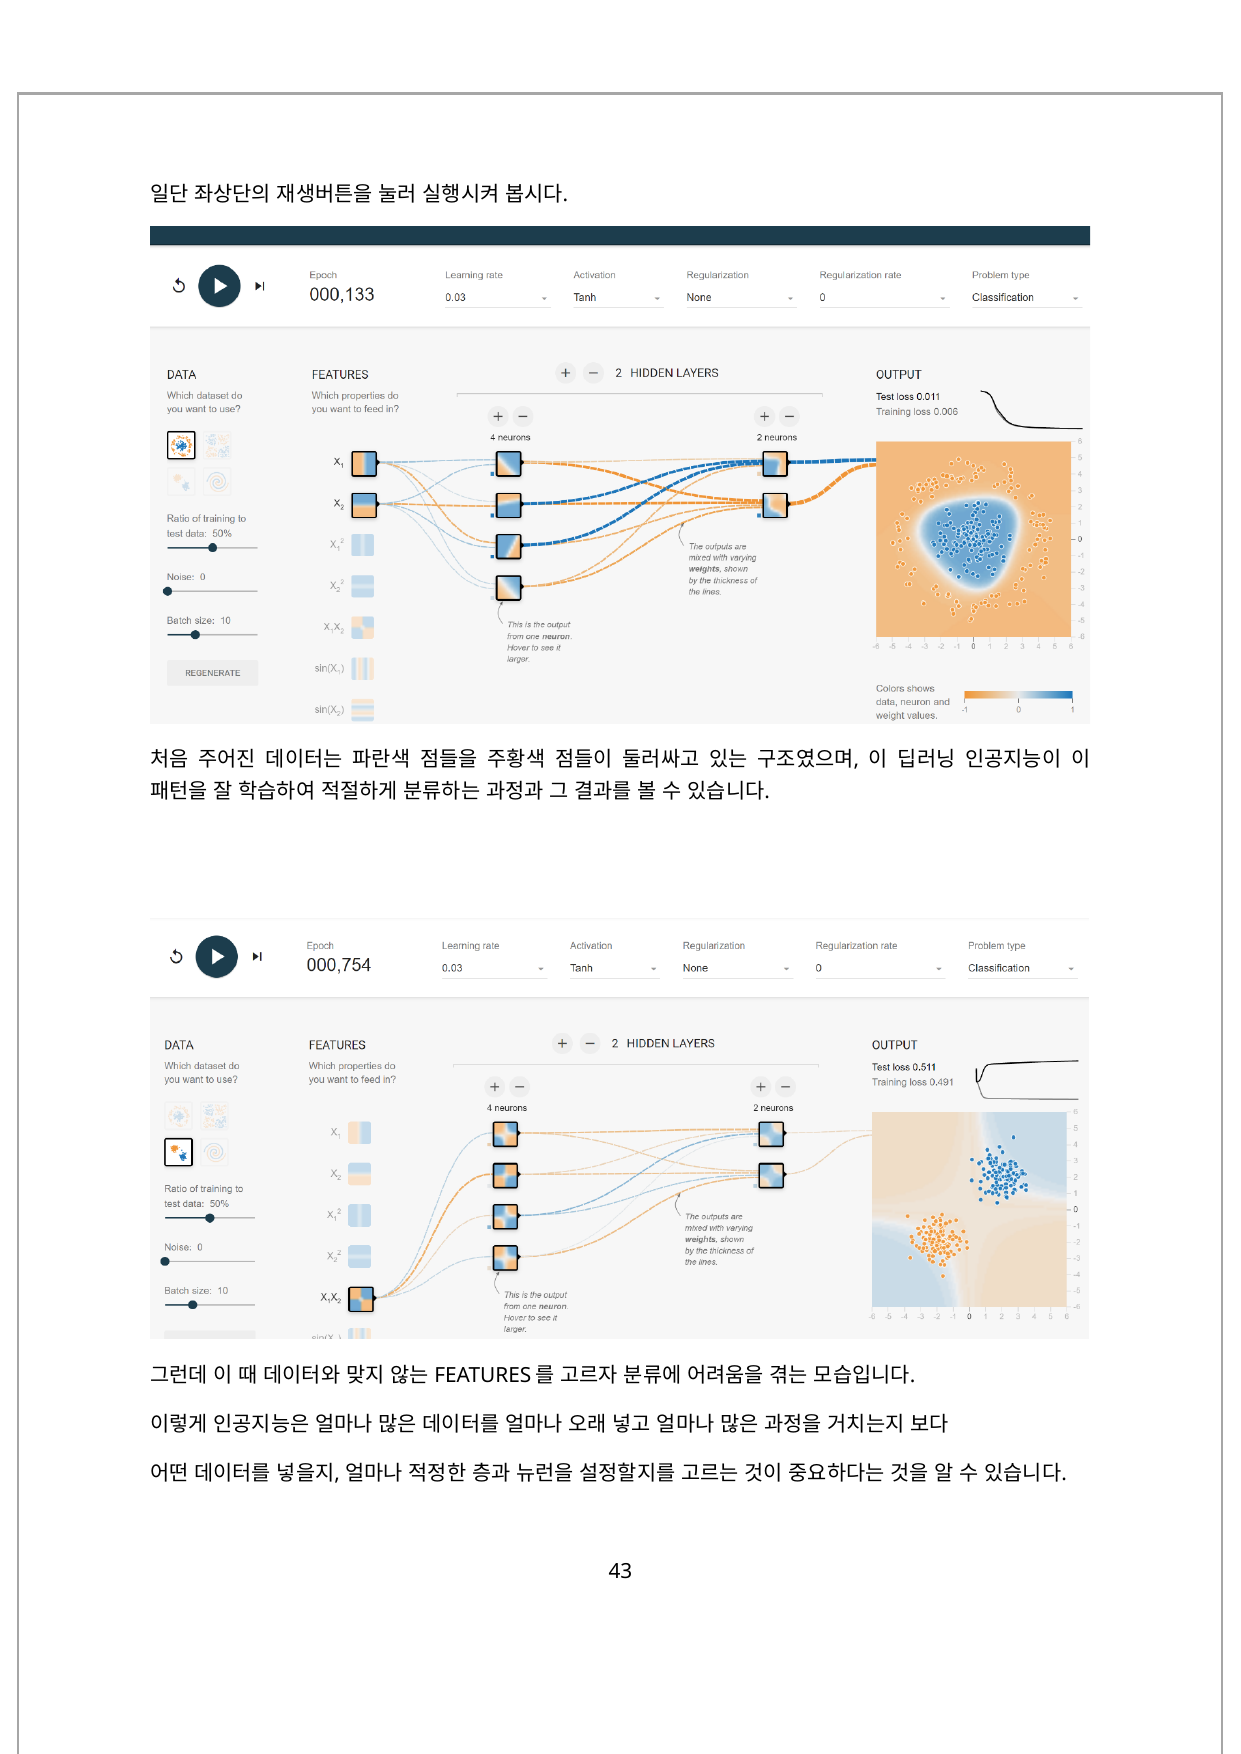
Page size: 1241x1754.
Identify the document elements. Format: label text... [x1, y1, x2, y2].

picture [150, 918, 1089, 1339]
picture [150, 226, 1091, 724]
text 이렇게 인공지능은 얼마나 많은 데이터를 얼마나 오래 넣고 얼마나 많은 과정을 거치는지 보다 [150, 1407, 1090, 1437]
text 어떤 데이터를 넣을지, 얼마나 적정한 층과 뉴런을 설정할지를 고르는 것이 중요하다는 것을 알 수 있습니다. [150, 1457, 1090, 1487]
text 일단 좌상단의 재생버튼을 눌러 실행시켜 봅시다. [150, 177, 1090, 207]
text 그런데 이 때 데이터와 맞지 않는 FEATURES를 고르자 분류에 어려움을 겪는 모습입니다. [150, 1358, 1090, 1388]
text 처음 주어진 데이터는 파란색 점들을 주황색 점들이 둘러싸고 있는 구조였으며, 이 딥러닝 인공지능이 이 패턴을 잘 학습하여 적절하게 분류하는 과정과 그 결과를 볼 수 있습니다. [150, 742, 1090, 805]
